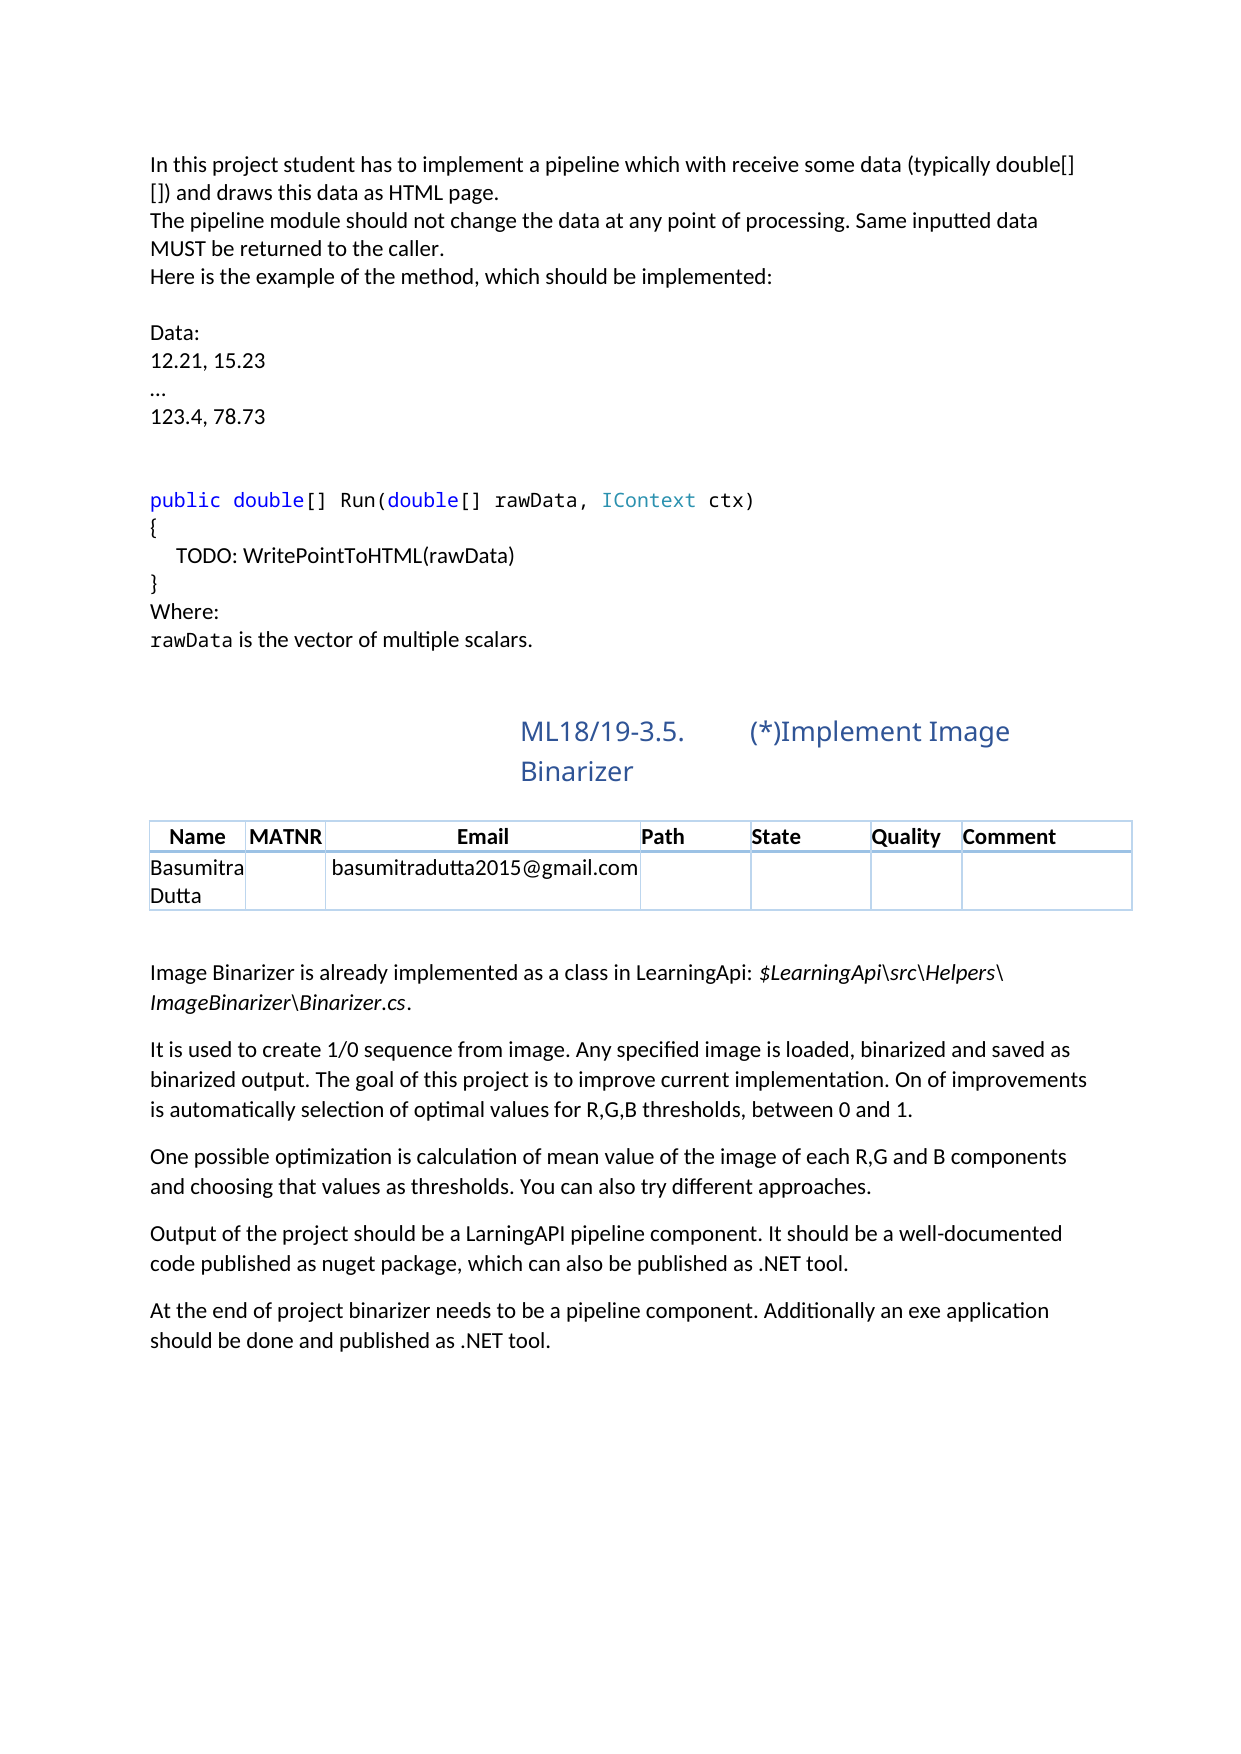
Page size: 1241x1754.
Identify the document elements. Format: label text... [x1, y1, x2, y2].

text Here is the example of the method, which should be implemented: [150, 262, 1090, 290]
text rawData is the vector of multiple scalars. [150, 625, 1090, 653]
text It is used to create 1/0 sequence from image. Any specified image is loaded, binarized and saved as binarized output. The goal of this project is to improve current implementation. On of improvements is automatically selection of optimal values for R,G,B thresholds, between 0 and 1. [150, 1035, 1090, 1123]
table_cell [246, 853, 325, 909]
table_cell basumitradutta2015@gmail.com [326, 853, 640, 909]
table_header Email [326, 822, 640, 850]
table_cell Basumitra Dutta [150, 853, 245, 909]
text public double[] Run(double[] rawData, IContext ctx) { [150, 486, 1090, 541]
table_header Comment [963, 822, 1131, 850]
text } [150, 569, 1090, 597]
subtitle (*)Implement Image Binarizer [520, 713, 1090, 789]
table_cell [752, 853, 870, 909]
text One possible optimization is calculation of mean value of the image of each R,G and B components and choosing that values as thresholds. You can also try different approaches. [150, 1142, 1090, 1200]
text Image Binarizer is already implemented as a class in LearningApi: $LearningApi\src\Helpers\ImageBinarizer\Binarizer.cs. [150, 958, 1090, 1016]
text Data: [150, 318, 1090, 346]
table_cell [641, 853, 750, 909]
text The pipeline module should not change the data at any point of processing. Same inputted data MUST be returned to the caller. [150, 206, 1090, 262]
text Where: [150, 597, 1090, 625]
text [150, 150, 1090, 206]
table_header Quality [872, 822, 961, 850]
text At the end of project binarizer needs to be a pipeline component. Additionally an exe application should be done and published as .NET tool. [150, 1296, 1090, 1354]
text Output of the project should be a LarningAPI pipeline component. It should be a well-documented code published as nuget package, which can also be published as .NET tool. [150, 1219, 1090, 1277]
table_header Path [641, 822, 750, 850]
table_header State [752, 822, 870, 850]
text TODO: WritePointToHTML(rawData) [150, 541, 1090, 569]
table_cell [963, 853, 1131, 909]
table_header Name [150, 822, 245, 850]
text 12.21, 15.23 … 123.4, 78.73 [150, 346, 1090, 430]
table_cell [872, 853, 961, 909]
table_header MATNR [246, 822, 325, 850]
